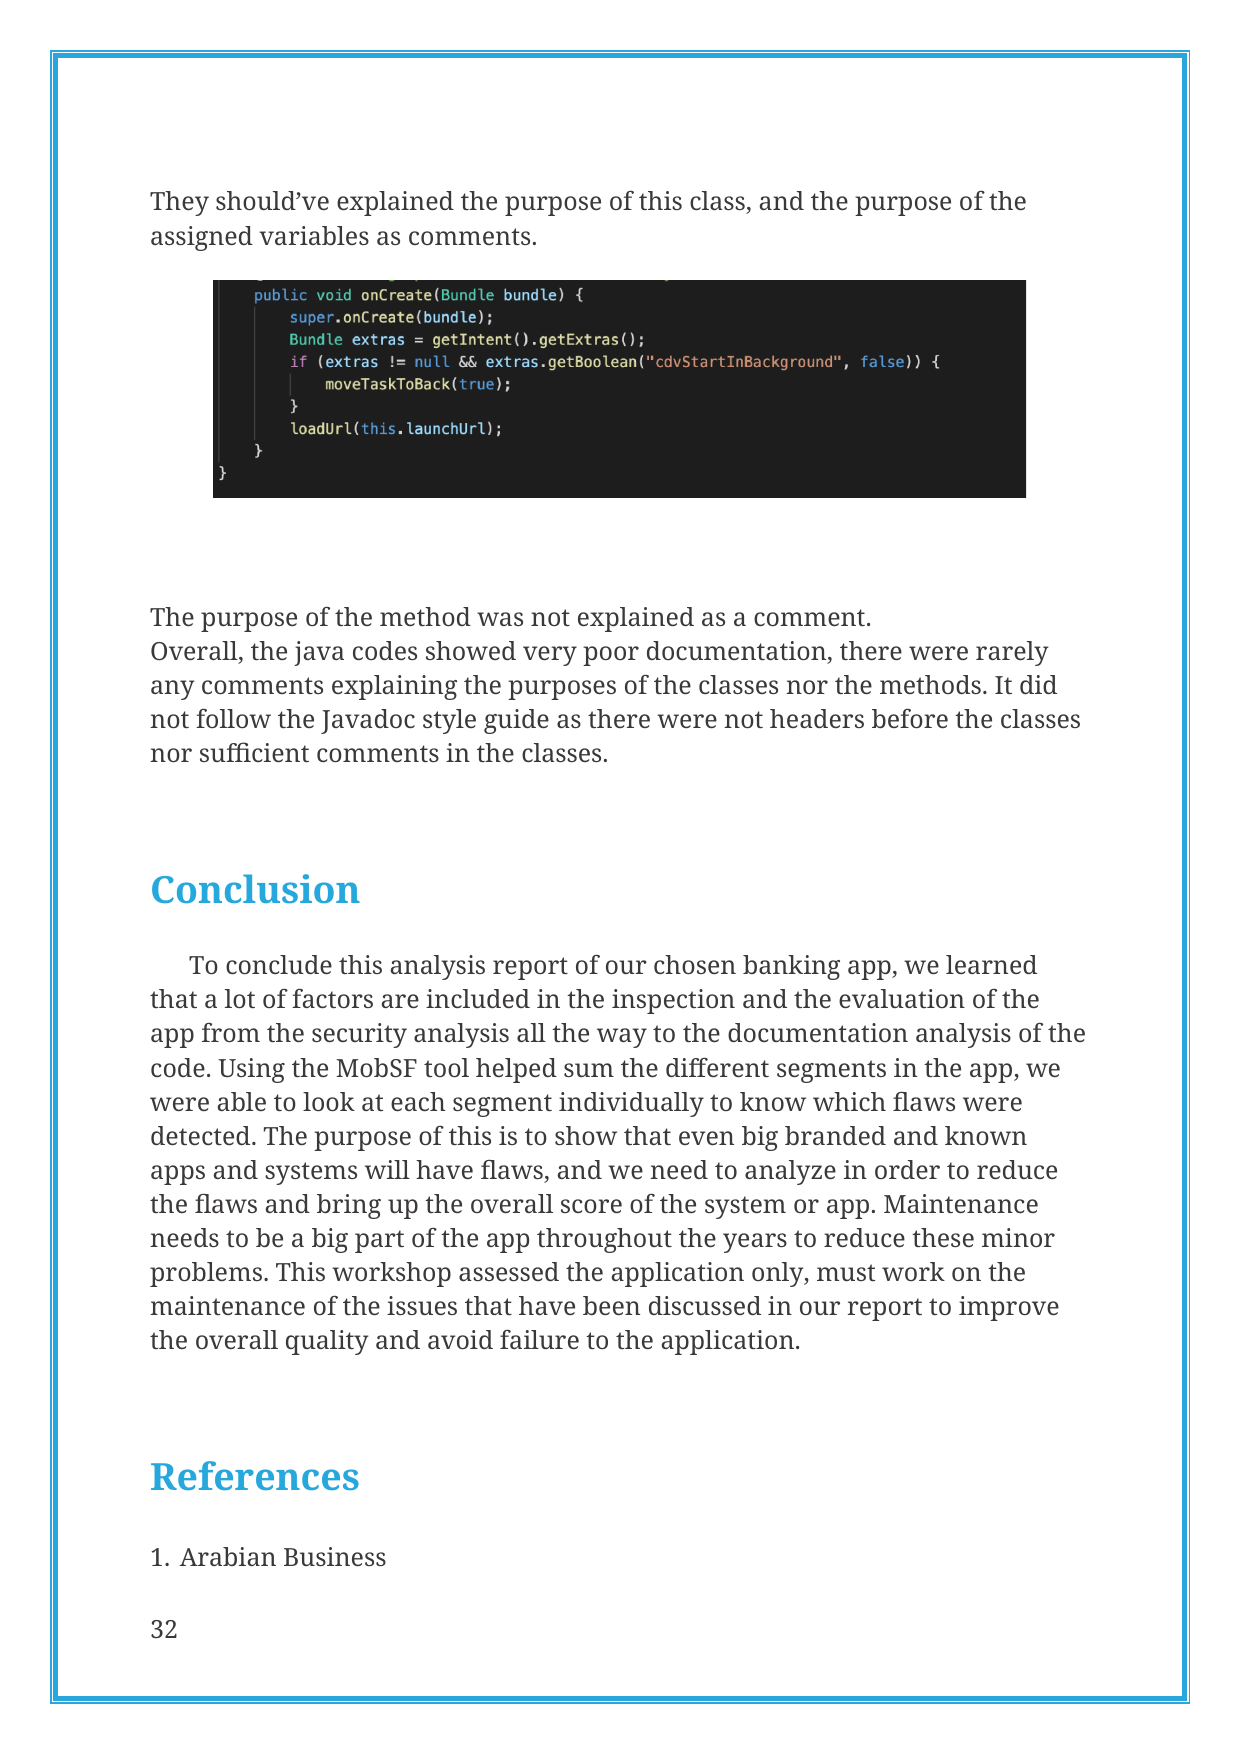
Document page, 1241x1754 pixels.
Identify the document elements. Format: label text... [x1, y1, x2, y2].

subtitle References [150, 1450, 1090, 1501]
picture [213, 280, 1027, 498]
list Arabian Business [150, 1540, 1090, 1574]
text To conclude this analysis report of our chosen banking app, we learned that a lot of factors are included in the inspection and the evaluation of the app from the security analysis all the way to the documentation analysis of the code. Using the MobSF tool helped sum the different segments in the app, we were able to look at each segment individually to know which flaws were detected. The purpose of this is to show that even big branded and known apps and systems will have flaws, and we need to analyze in order to reduce the flaws and bring up the overall score of the system or app. Maintenance needs to be a big part of the app throughout the years to reduce these minor problems. This workshop assessed the application only, must work on the maintenance of the issues that have been discussed in our report to improve the overall quality and avoid failure to the application. [150, 948, 1090, 1357]
text They should’ve explained the purpose of this class, and the purpose of the assigned variables as comments. [150, 184, 1090, 252]
text Overall, the java codes showed very poor documentation, there were rarely any comments explaining the purposes of the classes nor the methods. It did not follow the Javadoc style guide as there were not headers before the classes nor sufficient comments in the classes. [150, 633, 1090, 770]
subtitle Conclusion [150, 863, 1090, 914]
text The purpose of the method was not explained as a comment. [150, 599, 1090, 633]
